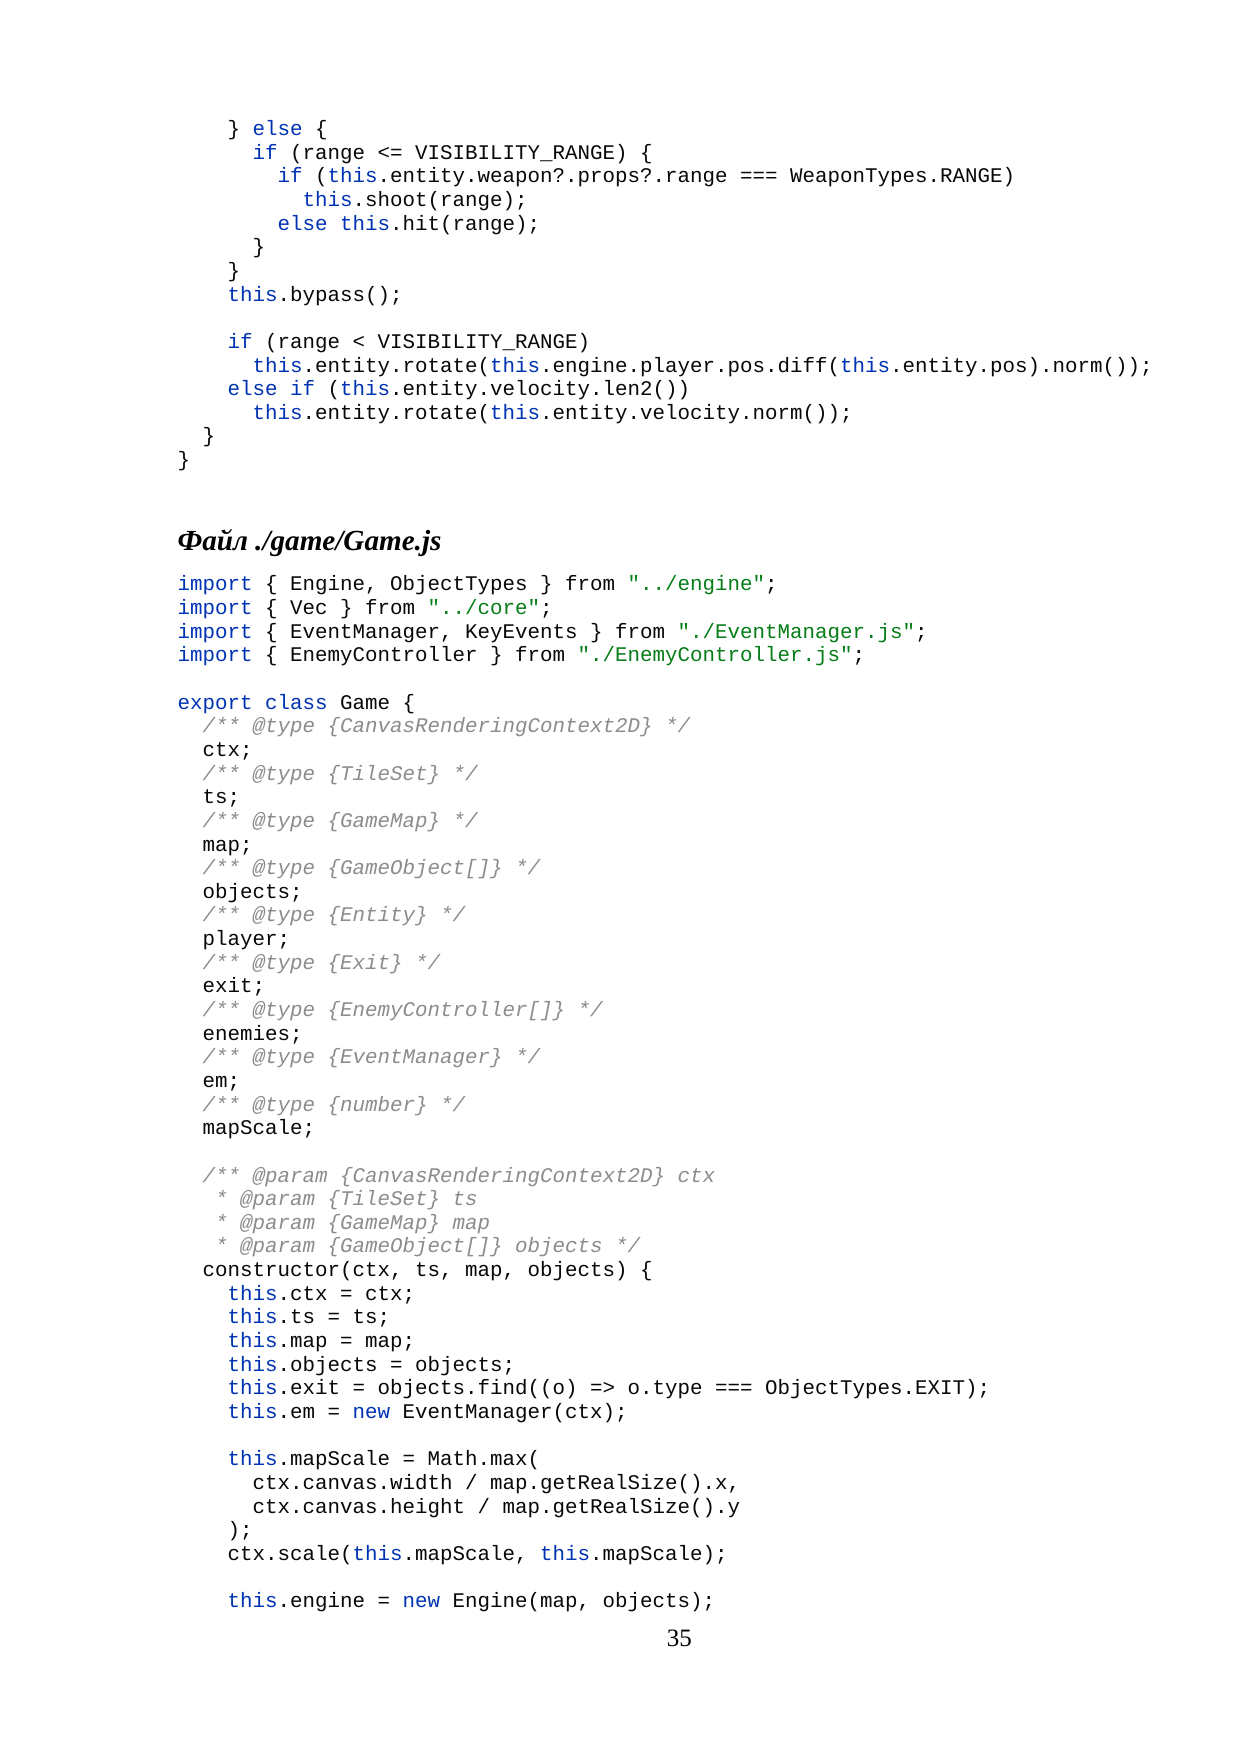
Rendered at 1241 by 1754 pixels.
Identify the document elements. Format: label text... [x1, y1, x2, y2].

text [177, 118, 1181, 473]
text Файл ./game/Game.js [177, 523, 1181, 557]
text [177, 573, 1181, 1614]
